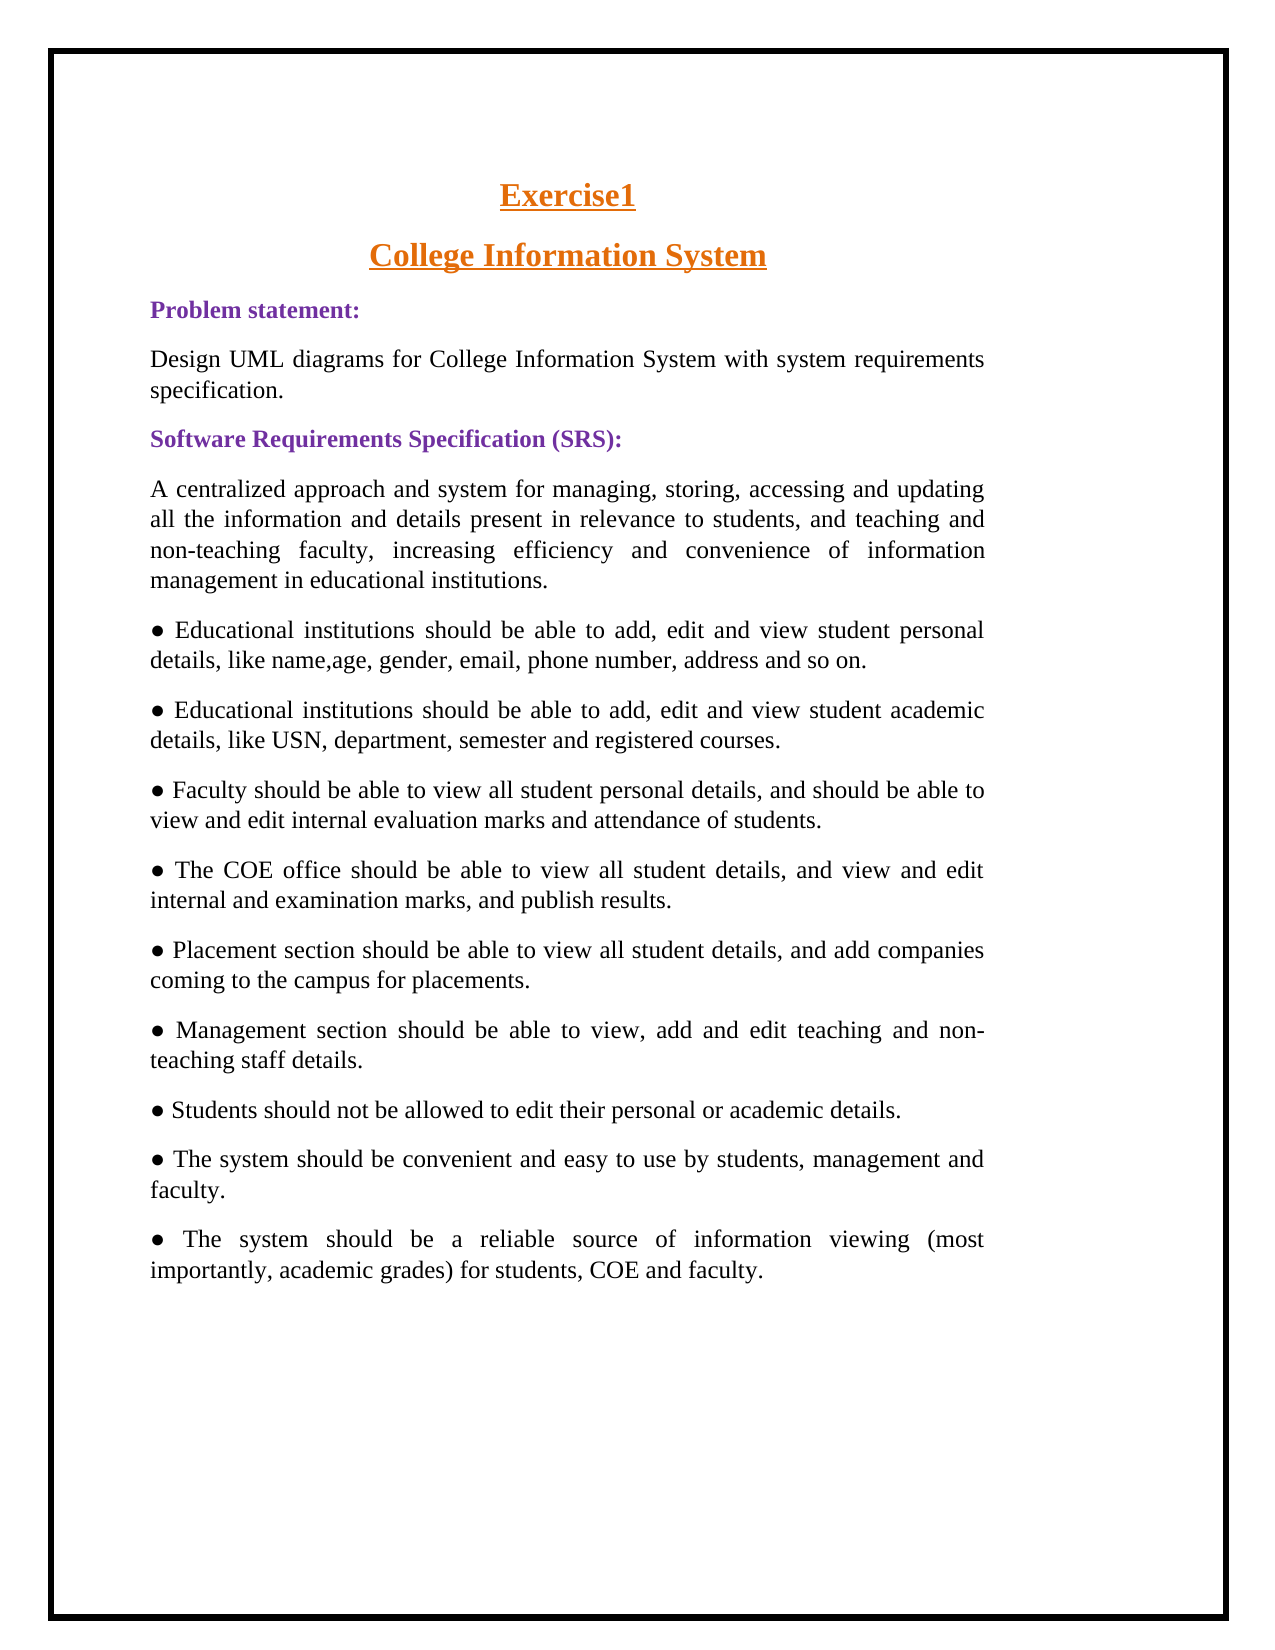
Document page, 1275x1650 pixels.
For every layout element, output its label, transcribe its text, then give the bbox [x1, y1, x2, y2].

text Problem statement: [150, 295, 986, 324]
text ● Educational institutions should be able to add, edit and view student academic details, like USN, department, semester and registered courses. [150, 695, 986, 754]
text ● Students should not be allowed to edit their personal or academic details. [150, 1095, 986, 1124]
text Design UML diagrams for College Information System with system requirements specification. [150, 344, 986, 404]
text ● Management section should be able to view, add and edit teaching and non-teaching staff details. [150, 1015, 986, 1074]
text A centralized approach and system for managing, storing, accessing and updating all the information and details present in relevance to students, and teaching and non-teaching faculty, increasing efficiency and convenience of information management in educational institutions. [150, 474, 986, 594]
text Software Requirements Specification (SRS): [150, 424, 986, 453]
text ● The system should be a reliable source of information viewing (most importantly, academic grades) for students, COE and faculty. [150, 1224, 986, 1284]
text ● The COE office should be able to view all student details, and view and edit internal and examination marks, and publish results. [150, 855, 986, 914]
text College Information System [150, 235, 986, 273]
text ● Educational institutions should be able to add, edit and view student personal details, like name,age, gender, email, phone number, address and so on. [150, 615, 986, 674]
text ● Faculty should be able to view all student personal details, and should be able to view and edit internal evaluation marks and attendance of students. [150, 775, 986, 834]
text ● The system should be convenient and easy to use by students, management and faculty. [150, 1144, 986, 1204]
text ● Placement section should be able to view all student details, and add companies coming to the campus for placements. [150, 935, 986, 994]
text Exercise1 [150, 175, 986, 214]
